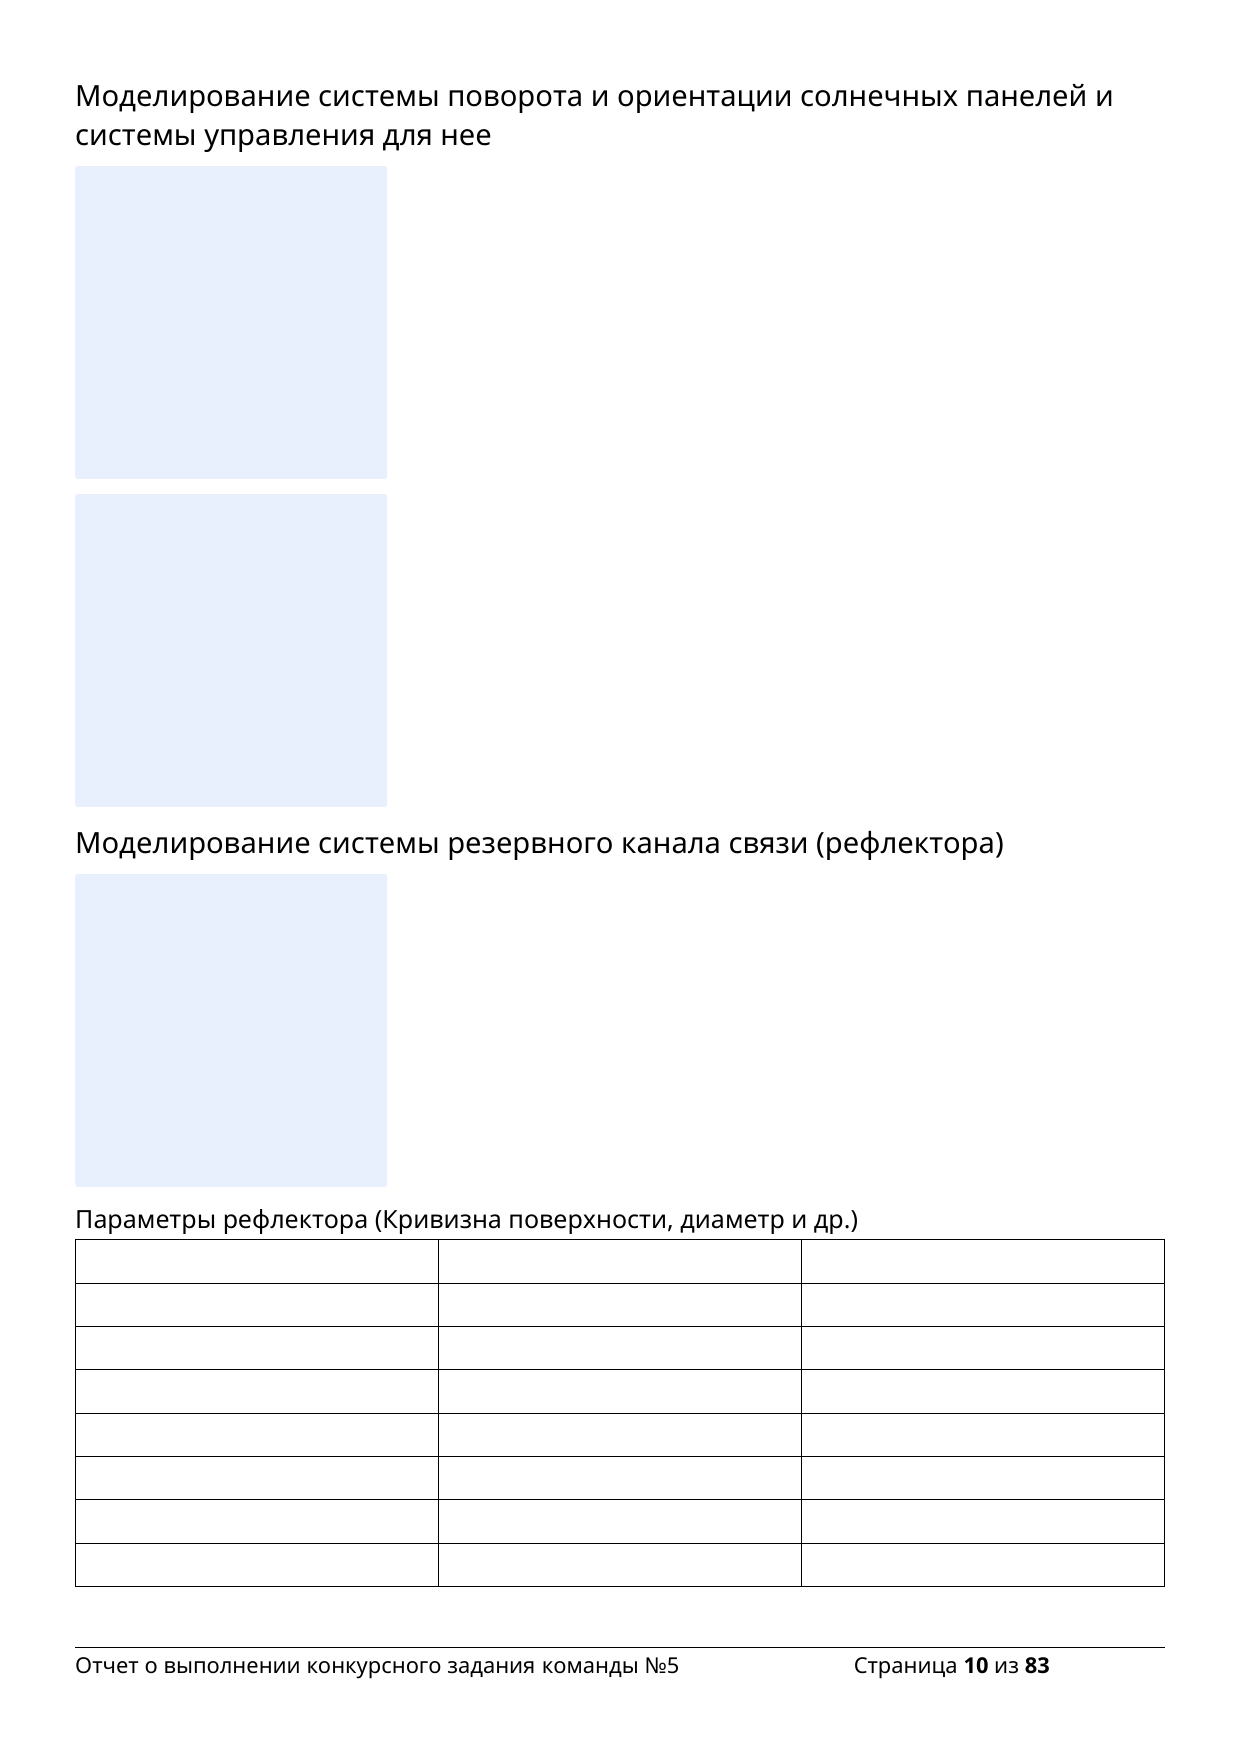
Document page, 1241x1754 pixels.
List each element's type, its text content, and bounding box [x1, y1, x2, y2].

table_cell [802, 1414, 1164, 1456]
table_cell [802, 1457, 1164, 1499]
table_header [76, 1240, 438, 1283]
table_cell [76, 1457, 438, 1499]
subtitle Моделирование системы резервного канала связи (рефлектора) [75, 822, 1165, 862]
picture [75, 874, 388, 1187]
table_cell [439, 1457, 801, 1499]
table_cell [76, 1414, 438, 1456]
table_cell [439, 1370, 801, 1413]
table_cell [439, 1414, 801, 1456]
table_cell [439, 1284, 801, 1326]
table_cell [76, 1327, 438, 1369]
picture [75, 494, 388, 807]
table_cell [802, 1500, 1164, 1543]
subtitle Параметры рефлектора (Кривизна поверхности, диаметр и др.) [75, 1202, 1165, 1236]
subtitle Моделирование системы поворота и ориентации солнечных панелей и системы управления для нее [75, 75, 1165, 154]
table_cell [802, 1284, 1164, 1326]
table_cell [439, 1327, 801, 1369]
table_cell [439, 1544, 801, 1586]
table_cell [76, 1284, 438, 1326]
table_cell [802, 1370, 1164, 1413]
picture [75, 166, 388, 479]
table_cell [76, 1370, 438, 1413]
table_header [802, 1240, 1164, 1283]
table_cell [76, 1500, 438, 1543]
table_header [439, 1240, 801, 1283]
table_cell [76, 1544, 438, 1586]
table_cell [802, 1327, 1164, 1369]
table_cell [439, 1500, 801, 1543]
table_cell [802, 1544, 1164, 1586]
